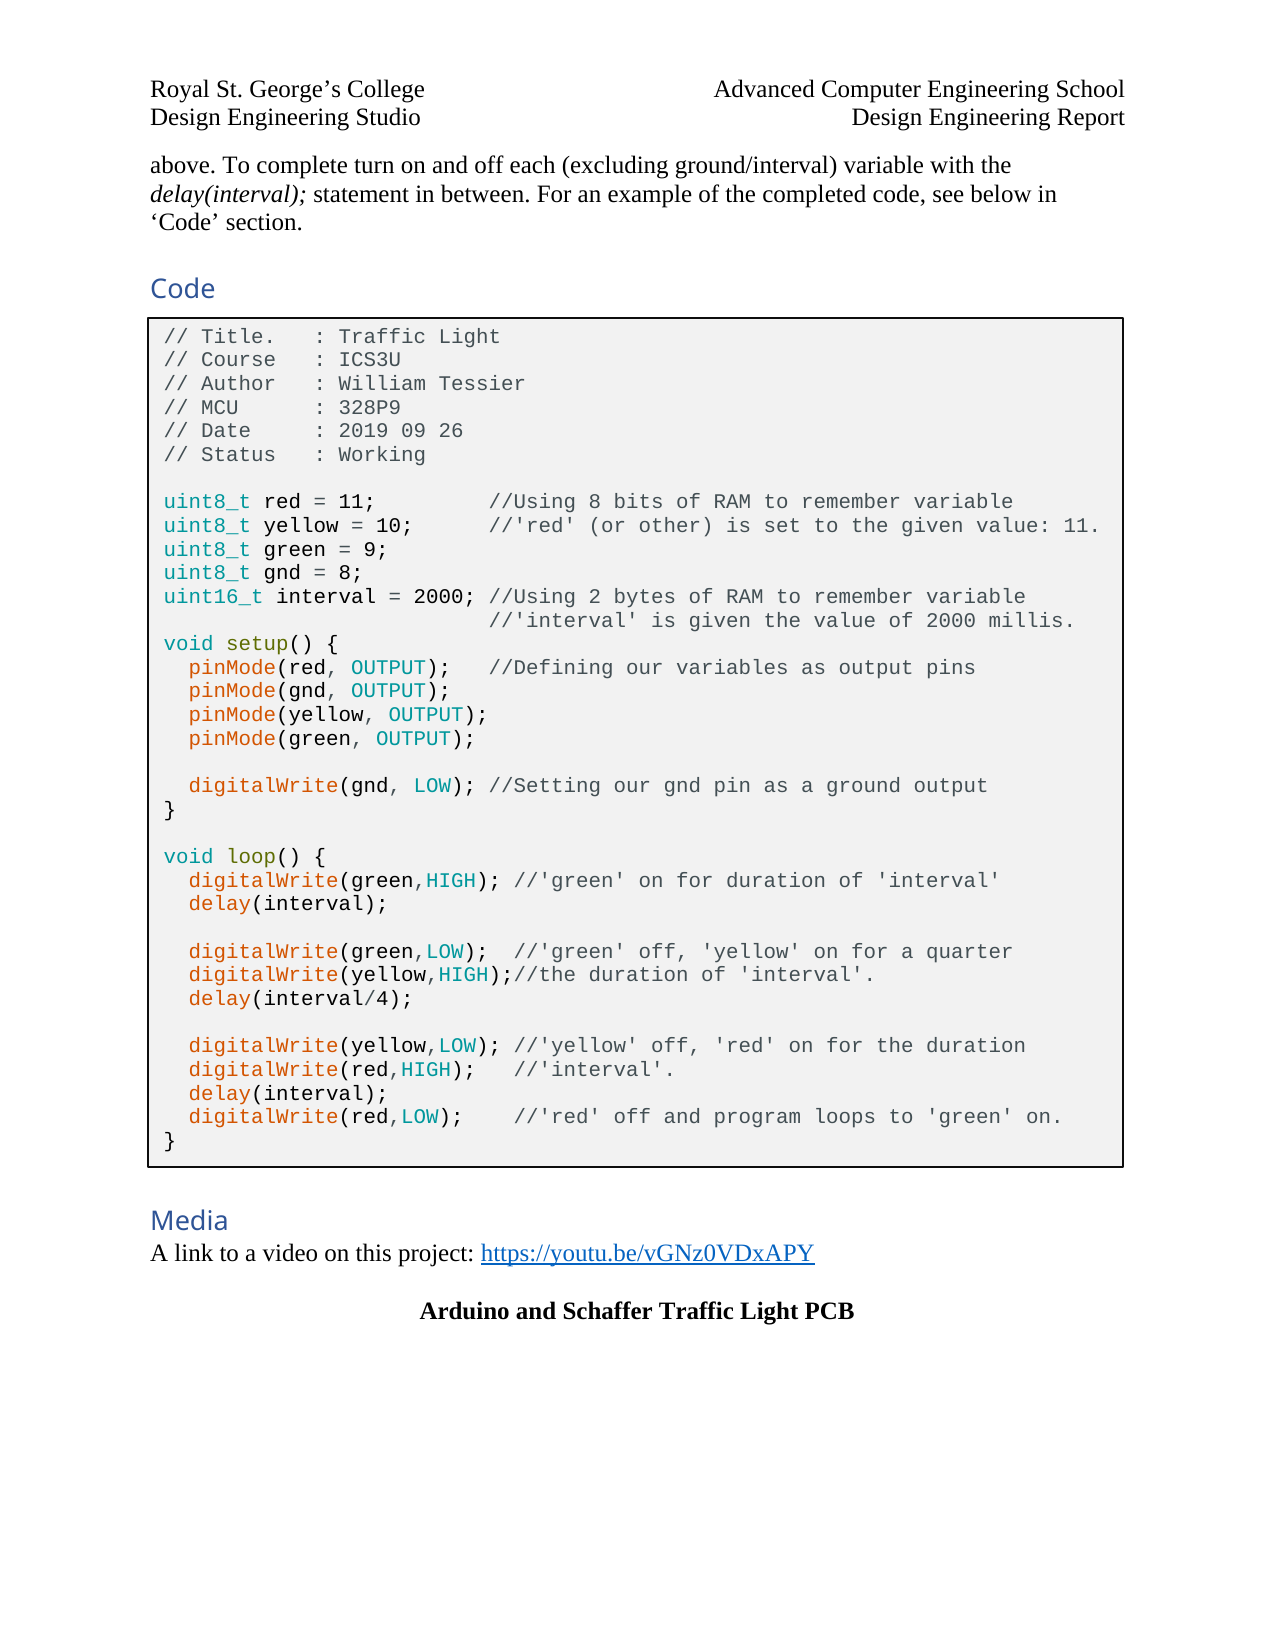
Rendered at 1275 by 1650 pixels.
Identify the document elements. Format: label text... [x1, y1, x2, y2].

subtitle Media [150, 1201, 1125, 1238]
text A link to a video on this project: https://youtu.be/vGNz0VDxAPY [150, 1238, 1125, 1267]
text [150, 150, 1125, 236]
subtitle Code [150, 269, 1125, 306]
table_header Arduino and Schaffer Traffic Light PCB [150, 1296, 1124, 1324]
